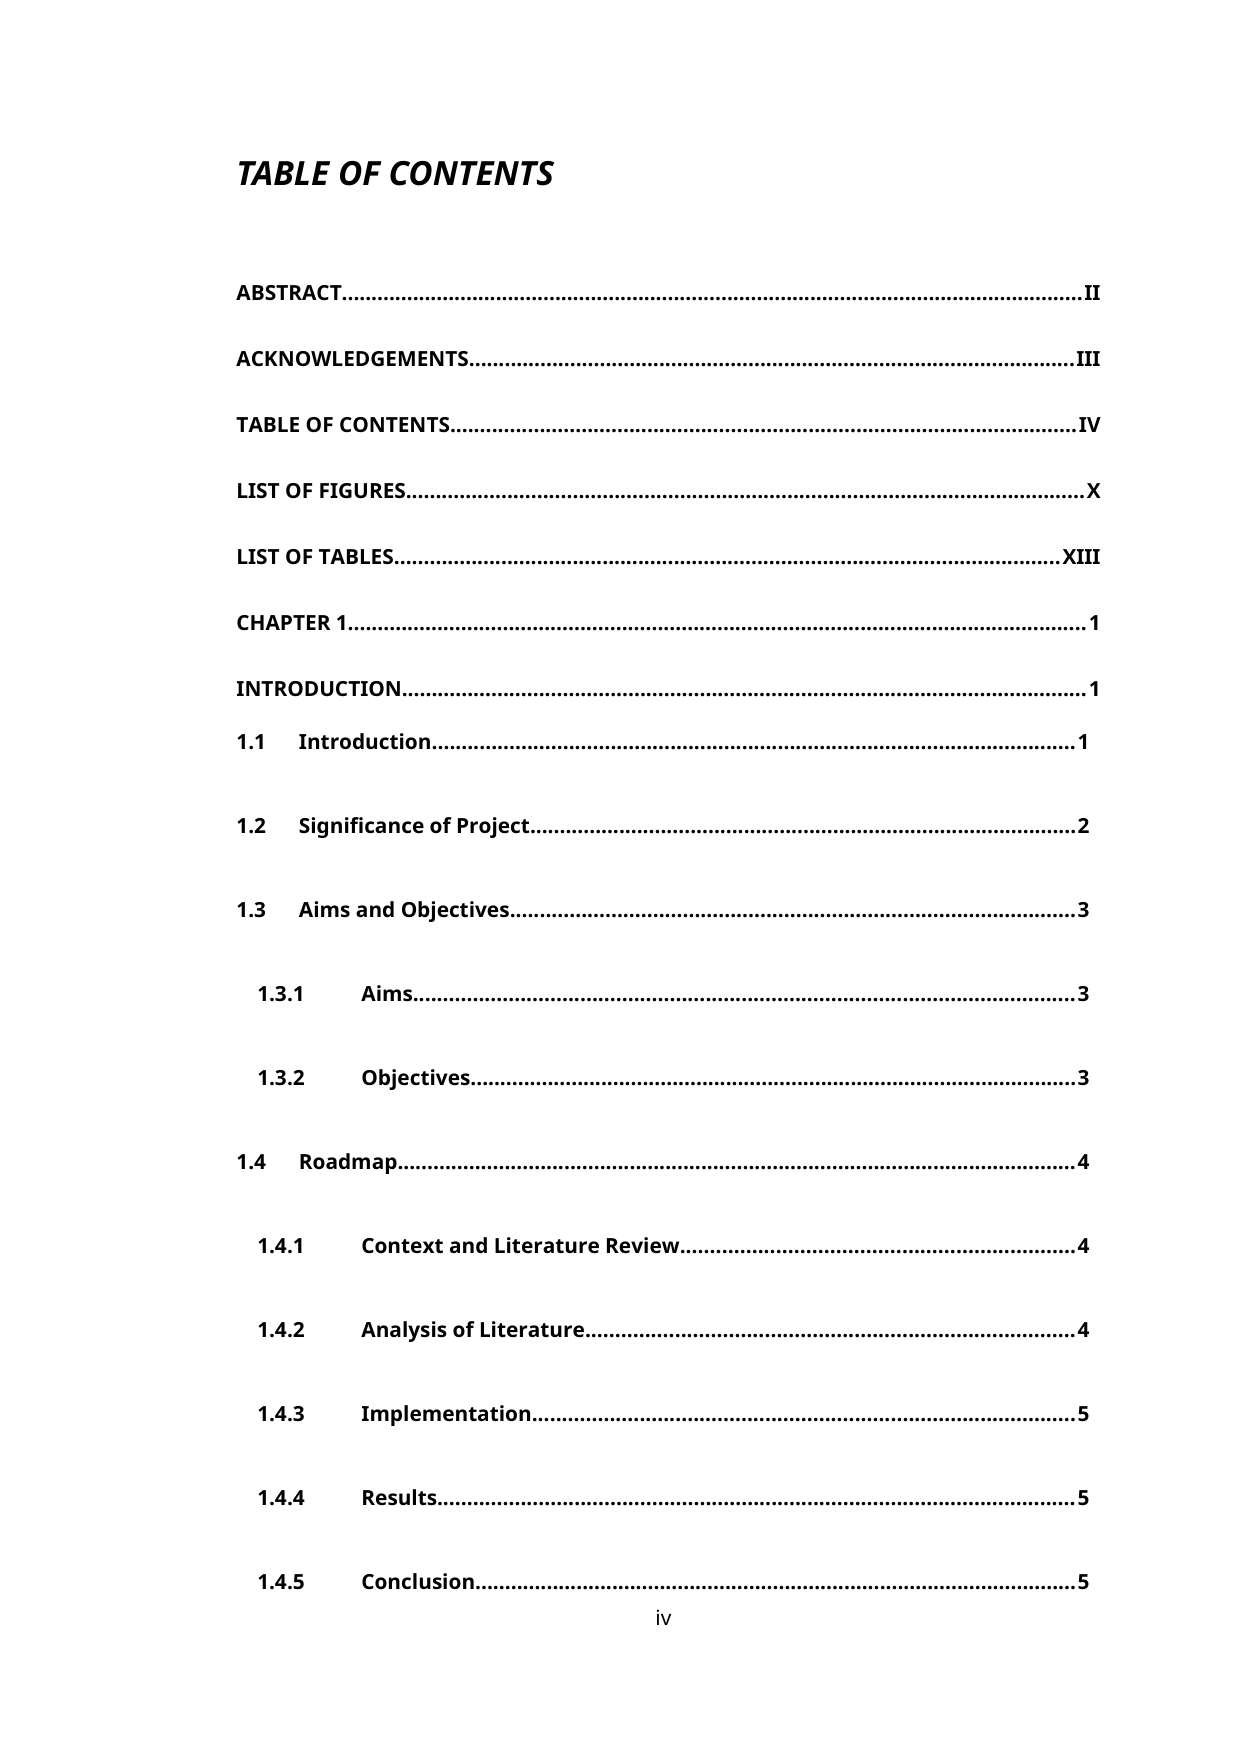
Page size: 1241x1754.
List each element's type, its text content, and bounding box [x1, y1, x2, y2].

text CHAPTER 1 1 [236, 608, 1090, 636]
text Table of Contents iv [236, 410, 1090, 439]
text 1.4.3 Implementation 5 [257, 1399, 1090, 1427]
text 1.4.1 Context and Literature Review 4 [257, 1231, 1090, 1259]
text Introduction 1 [236, 674, 1090, 702]
text List of Figures x [236, 476, 1090, 504]
text List of Tables xiii [236, 542, 1090, 571]
text Acknowledgements iii [236, 344, 1090, 373]
text 1.4.2 Analysis of Literature 4 [257, 1315, 1090, 1343]
text Abstract ii [236, 278, 1090, 307]
text 1.3.2 Objectives 3 [257, 1063, 1090, 1092]
text 1.2 Significance of Project 2 [236, 811, 1090, 840]
text 1.4.4 Results 5 [257, 1483, 1090, 1511]
text 1.4 Roadmap 4 [236, 1147, 1090, 1176]
subtitle Table of Contents [236, 150, 1090, 195]
text 1.3.1 Aims 3 [257, 979, 1090, 1008]
text 1.3 Aims and Objectives 3 [236, 895, 1090, 924]
text 1.4.5 Conclusion 5 [257, 1567, 1090, 1595]
text 1.1 Introduction 1 [236, 727, 1090, 756]
